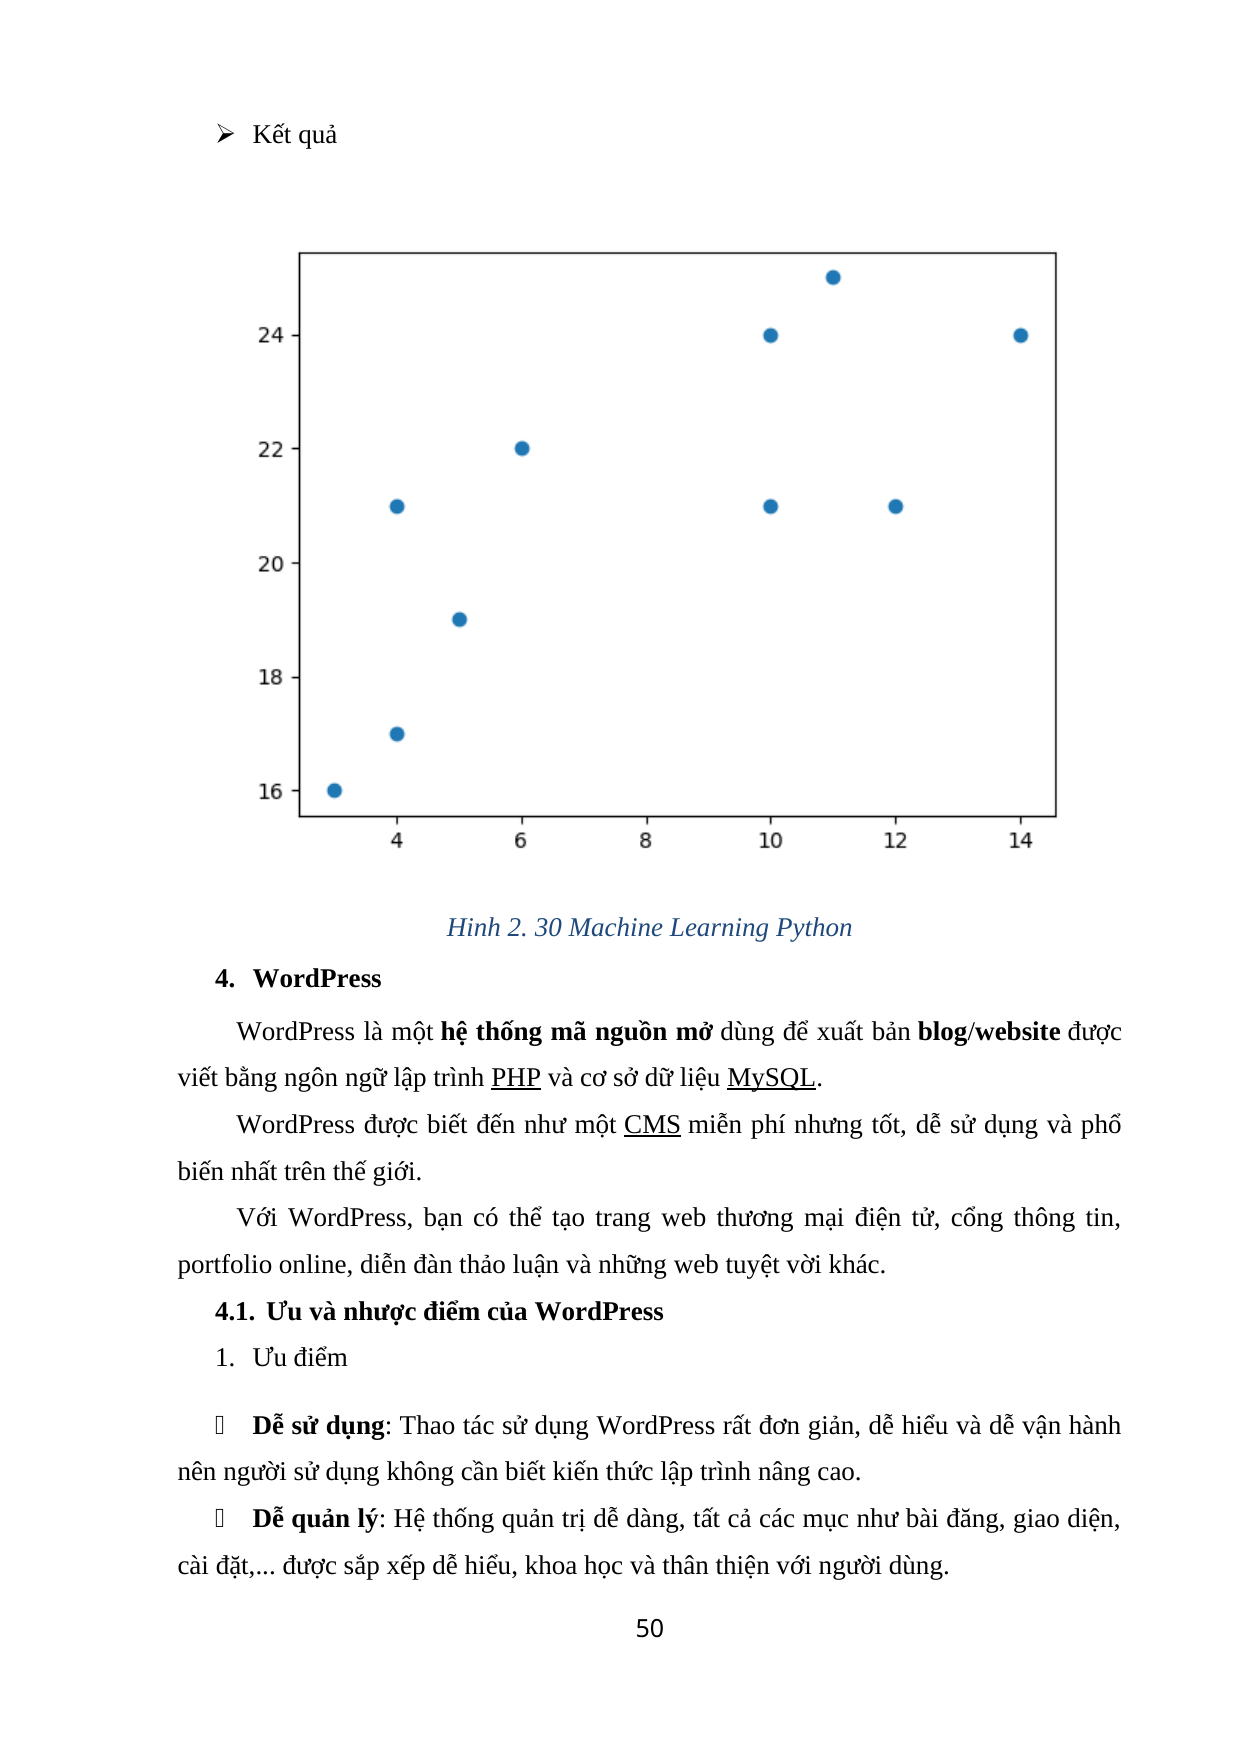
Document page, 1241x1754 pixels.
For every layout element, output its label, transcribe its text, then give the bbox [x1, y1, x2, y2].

list Ưu điểm [215, 1341, 1122, 1372]
text WordPress là một hệ thống mã nguồn mở dùng để xuất bản blog/website được viết bằng ngôn ngữ lập trình PHP và cơ sở dữ liệu MySQL. [177, 1014, 1122, 1092]
list Dễ sử dụng: Thao tác sử dụng WordPress rất đơn giản, dễ hiểu và dễ vận hành nên người sử dụng không cần biết kiến thức lập trình nâng cao. [177, 1409, 1122, 1487]
text Hinh 2. 30 Machine Learning Python [177, 911, 1122, 942]
list Kết quả [215, 118, 1122, 149]
list WordPress [215, 963, 1122, 994]
picture [177, 165, 1153, 897]
list Ưu và nhược điểm của WordPress [215, 1294, 1122, 1326]
text WordPress được biết đến như một CMS miễn phí nhưng tốt, dễ sử dụng và phổ biến nhất trên thế giới. [177, 1108, 1122, 1186]
text Với WordPress, bạn có thể tạo trang web thương mại điện tử, cổng thông tin, portfolio online, diễn đàn thảo luận và những web tuyệt vời khác. [177, 1201, 1122, 1279]
list Dễ quản lý: Hệ thống quản trị dễ dàng, tất cả các mục như bài đăng, giao diện, cài đặt,... được sắp xếp dễ hiểu, khoa học và thân thiện với người dùng. [177, 1502, 1122, 1580]
